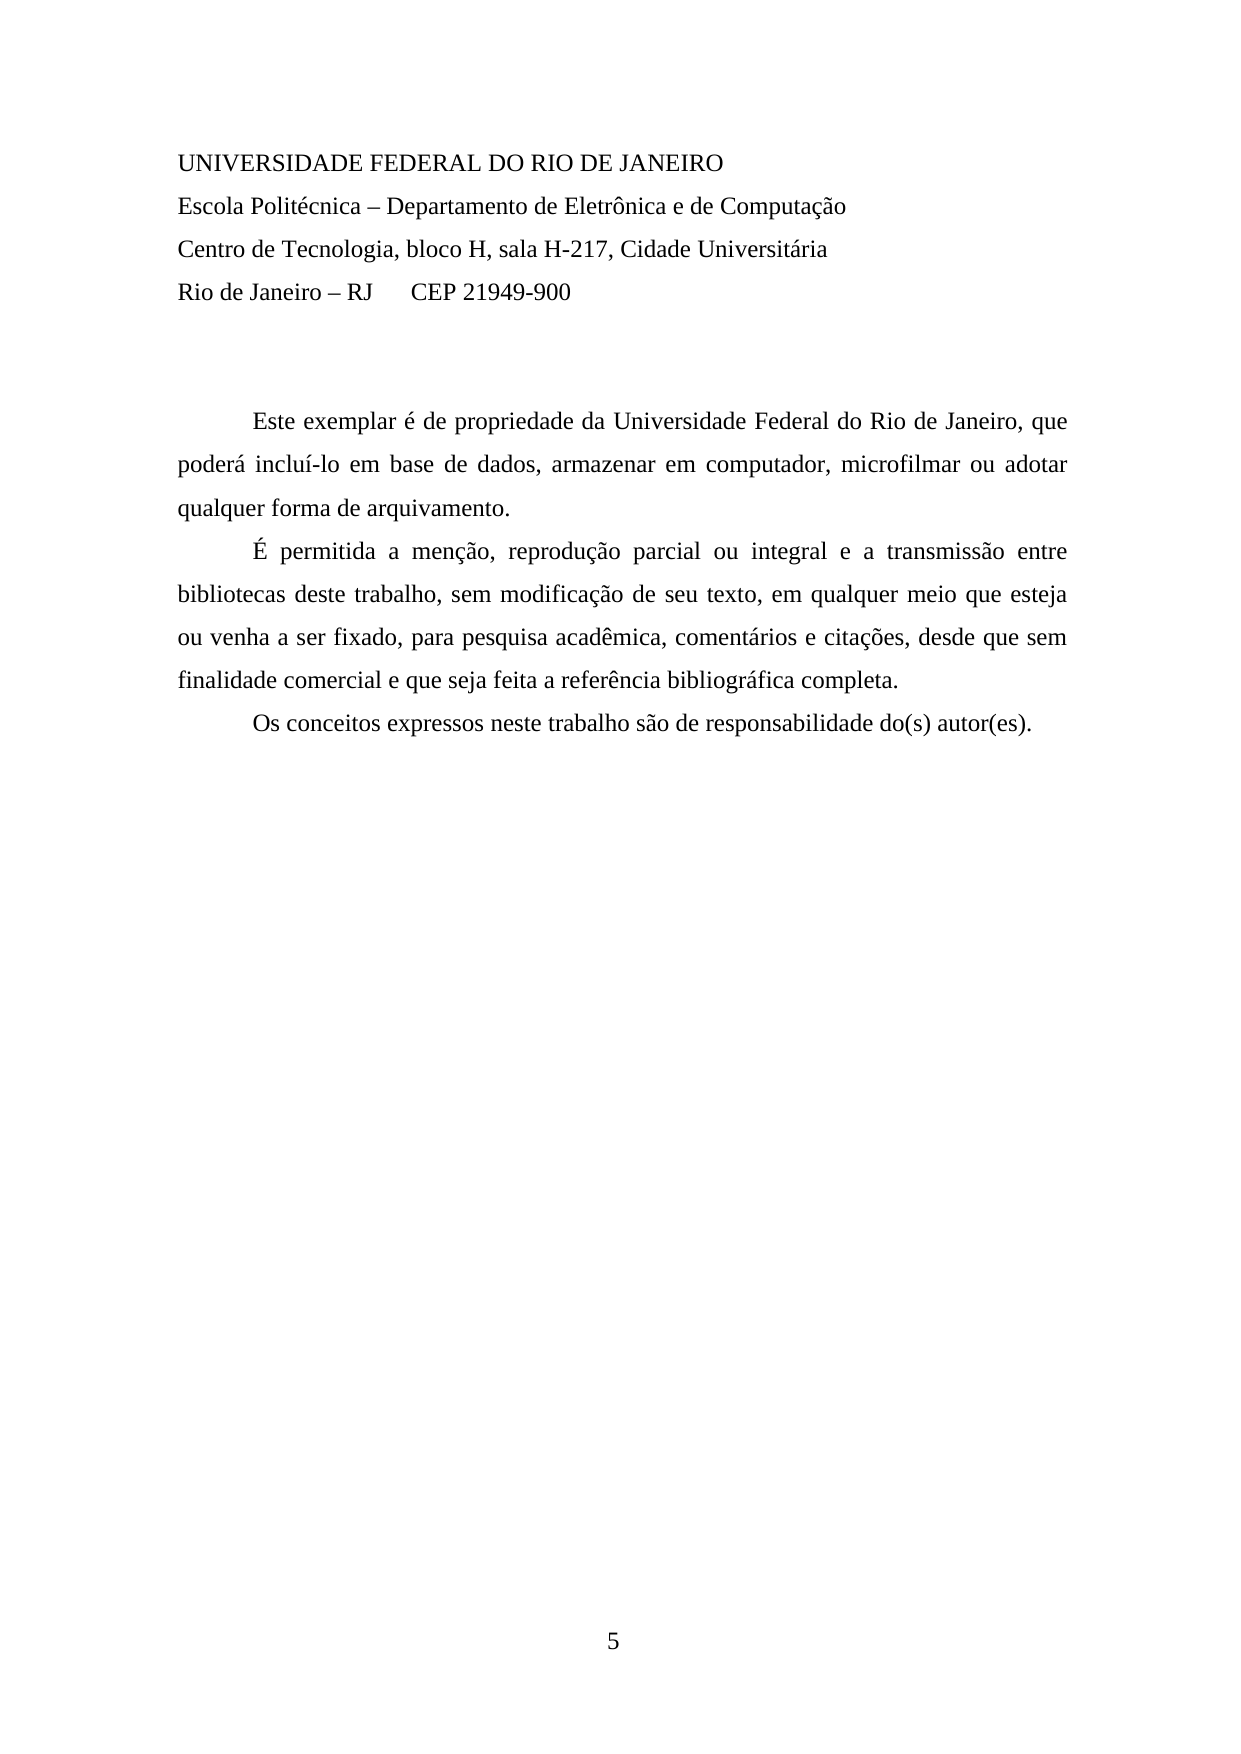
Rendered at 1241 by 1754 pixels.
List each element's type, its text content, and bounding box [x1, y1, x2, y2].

text Escola Politécnica – Departamento de Eletrônica e de Computação [177, 191, 1068, 219]
text Rio de Janeiro – RJ CEP 21949-900 [177, 277, 1068, 306]
text UNIVERSIDADE FEDERAL DO RIO DE JANEIRO [177, 148, 1068, 176]
text Este exemplar é de propriedade da Universidade Federal do Rio de Janeiro, que poderá incluí-lo em base de dados, armazenar em computador, microfilmar ou adotar qualquer forma de arquivamento. [177, 406, 1068, 521]
text Centro de Tecnologia, bloco H, sala H-217, Cidade Universitária [177, 234, 1068, 263]
text É permitida a menção, reprodução parcial ou integral e a transmissão entre bibliotecas deste trabalho, sem modificação de seu texto, em qualquer meio que esteja ou venha a ser fixado, para pesquisa acadêmica, comentários e citações, desde que sem finalidade comercial e que seja feita a referência bibliográfica completa. [177, 536, 1068, 694]
text Os conceitos expressos neste trabalho são de responsabilidade do(s) autor(es). [177, 708, 1068, 737]
